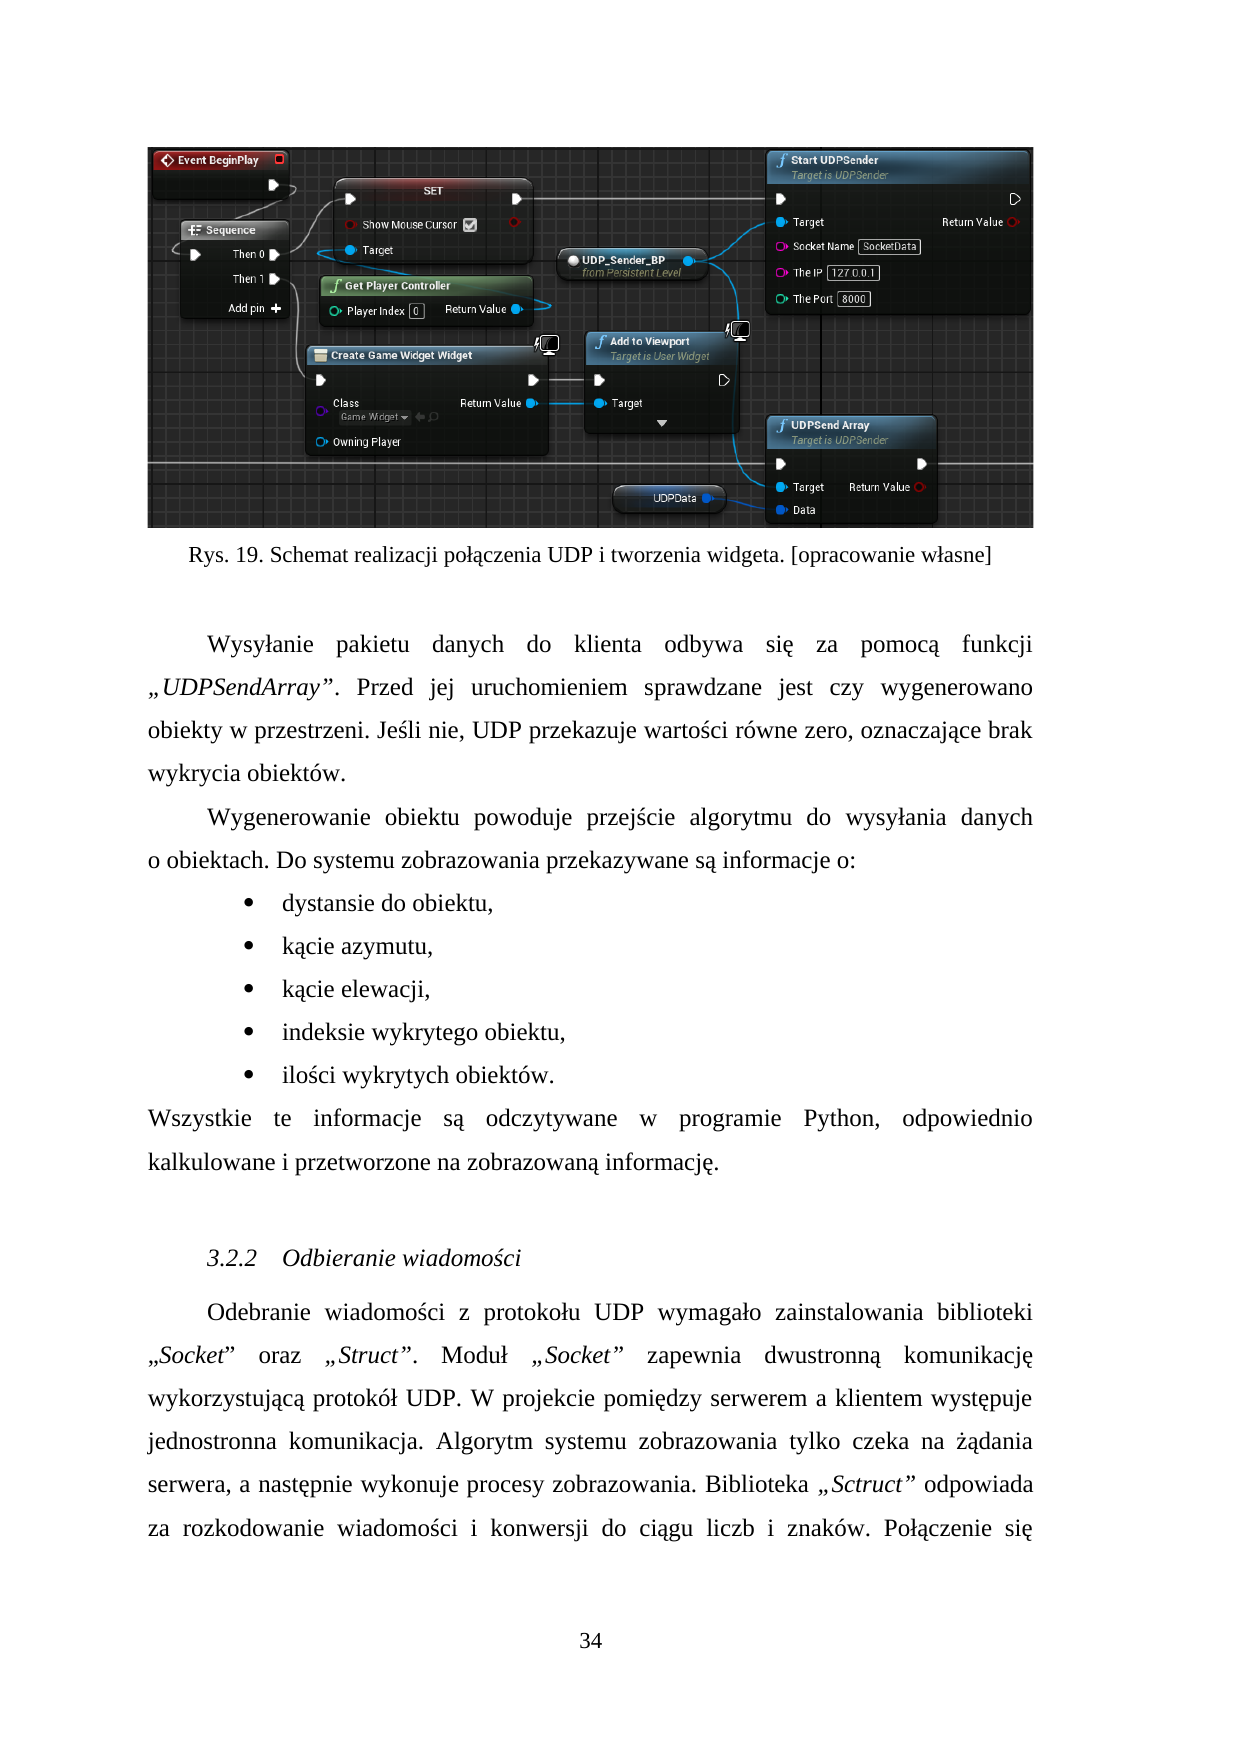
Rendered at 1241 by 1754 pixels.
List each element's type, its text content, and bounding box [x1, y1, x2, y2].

text Wygenerowanie obiektu powoduje przejście algorytmu do wysyłania danych o obiektach. Do systemu zobrazowania przekazywane są informacje o: [148, 802, 1033, 873]
list indeksie wykrytego obiektu, [244, 1017, 1033, 1046]
text Wysyłanie pakietu danych do klienta odbywa się za pomocą funkcji „UDPSendArray”. Przed jej uruchomieniem sprawdzane jest czy wygenerowano obiekty w przestrzeni. Jeśli nie, UDP przekazuje wartości równe zero, oznaczające brak wykrycia obiektów. [148, 629, 1033, 787]
picture [147, 147, 1034, 528]
text Wszystkie te informacje są odczytywane w programie Python, odpowiednio kalkulowane i przetworzone na zobrazowaną informację. [148, 1103, 1033, 1175]
list kącie elewacji, [244, 974, 1033, 1003]
list dystansie do obiektu, [244, 888, 1033, 917]
list kącie azymutu, [244, 931, 1033, 960]
subtitle Odbieranie wiadomości [207, 1243, 1033, 1272]
list ilości wykrytych obiektów. [244, 1060, 1033, 1089]
